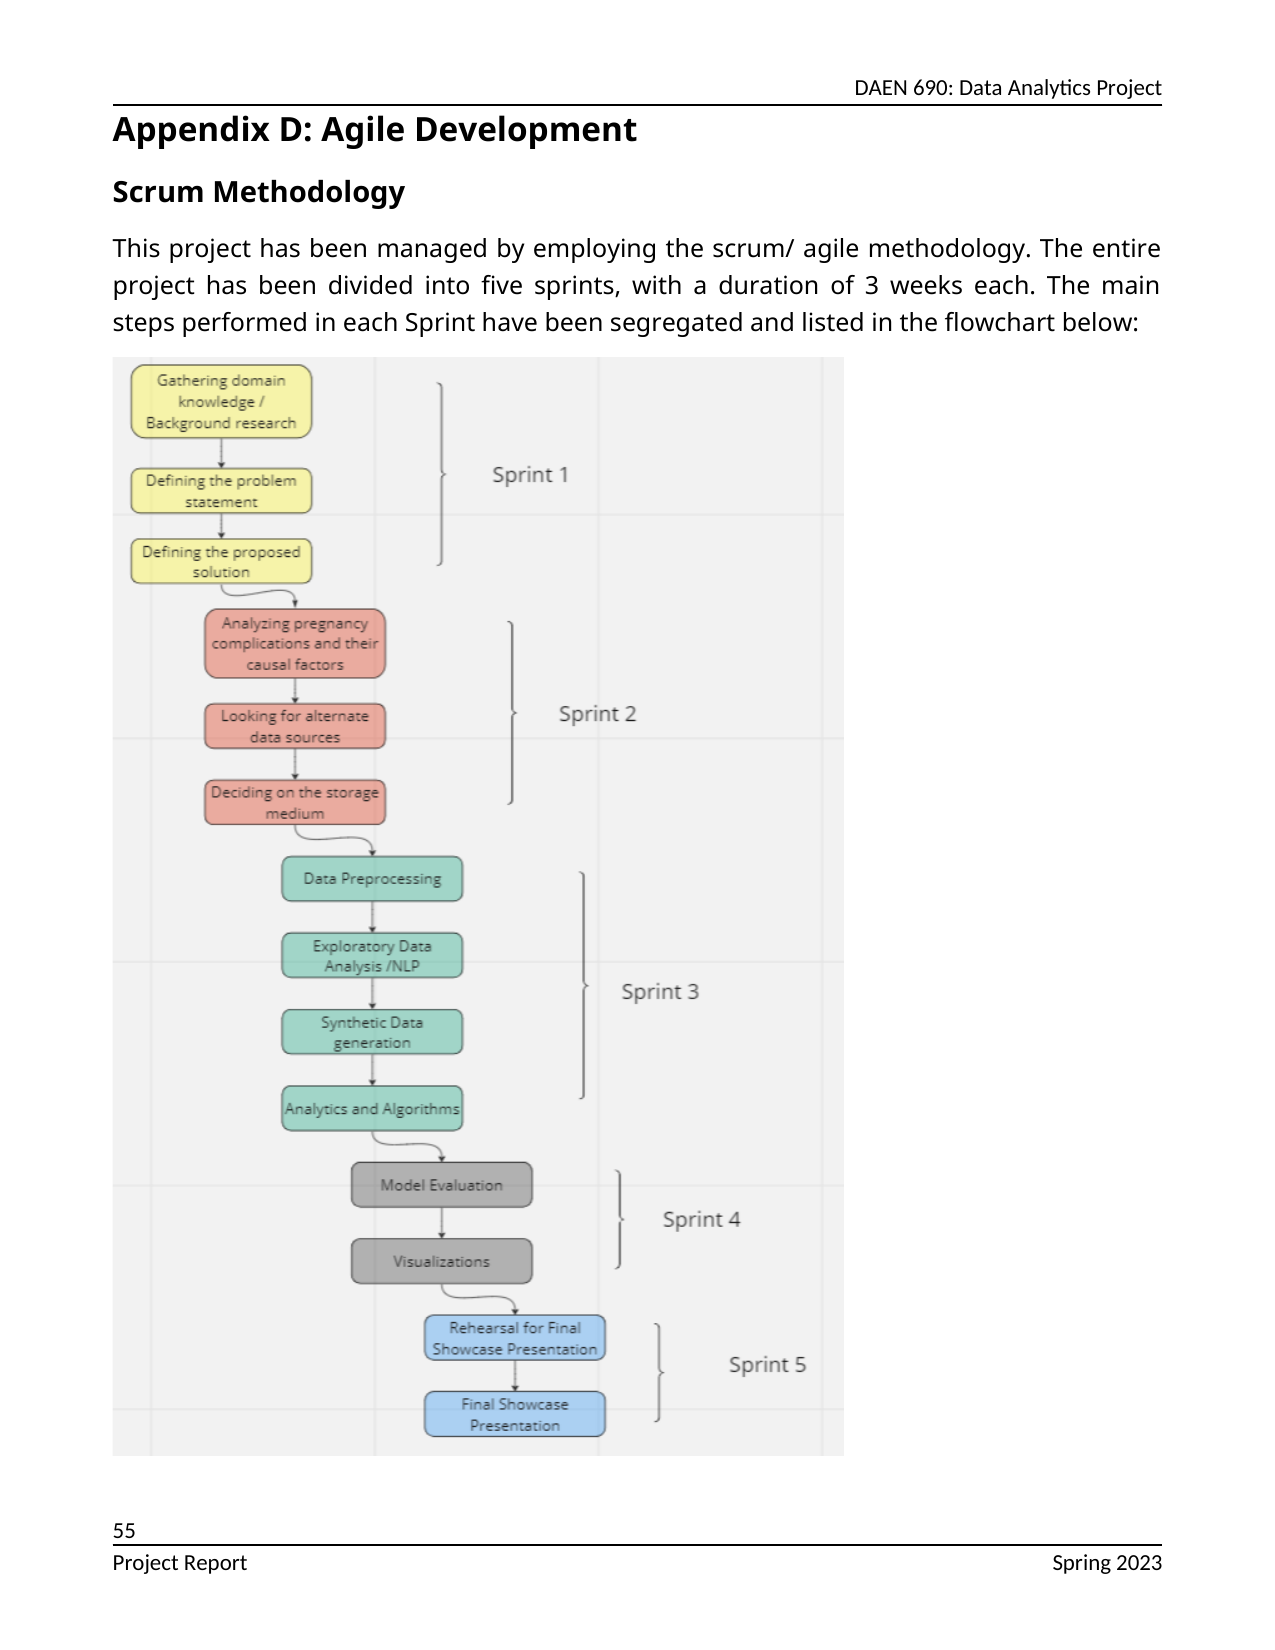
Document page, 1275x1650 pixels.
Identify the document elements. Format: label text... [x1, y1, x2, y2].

text This project has been managed by employing the scrum/ agile methodology. The entire project has been divided into five sprints, with a duration of 3 weeks each. The main steps performed in each Sprint have been segregated and listed in the flowchart below: [112, 231, 1162, 338]
picture [112, 357, 844, 1456]
subtitle Scrum Methodology [112, 171, 1162, 211]
subtitle Appendix D: Agile Development [112, 106, 1162, 151]
